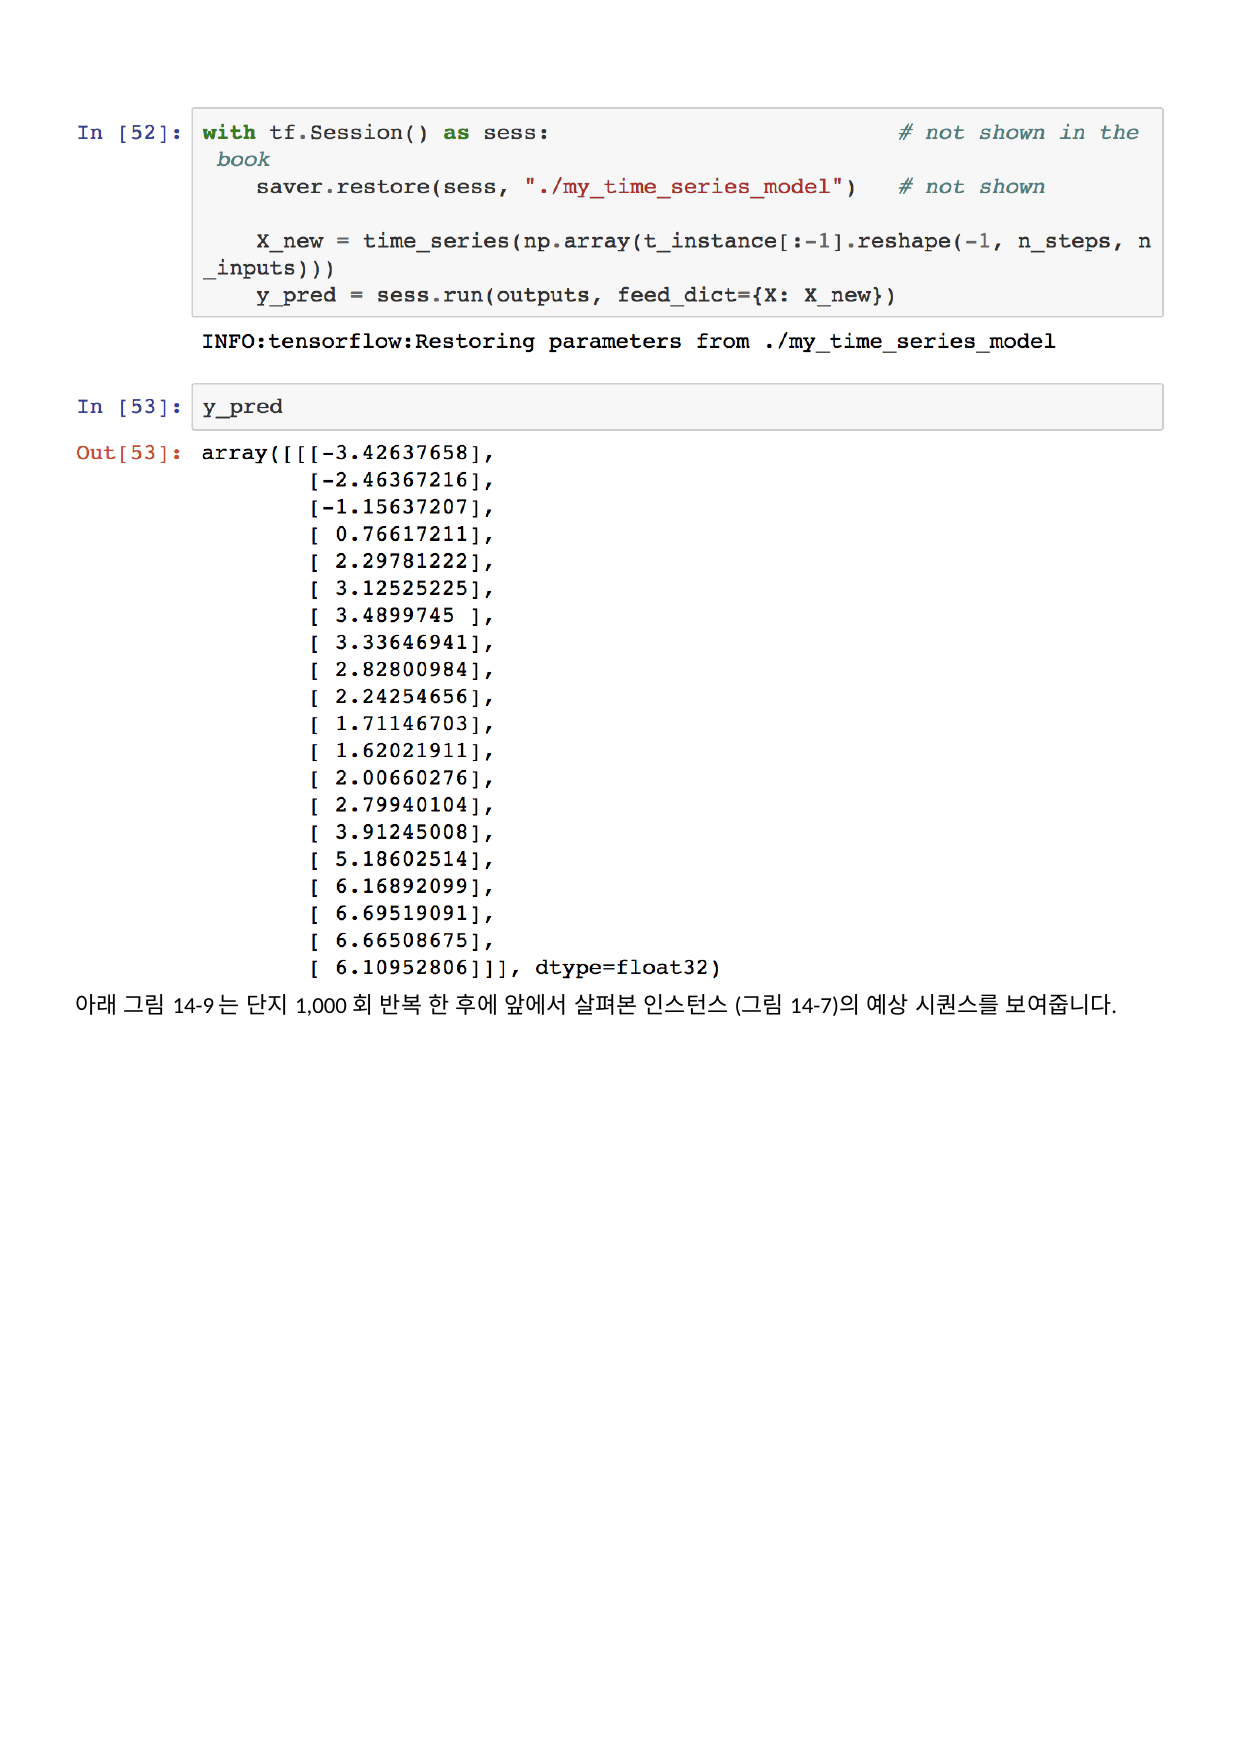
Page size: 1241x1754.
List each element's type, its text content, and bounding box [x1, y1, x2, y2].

picture [75, 103, 1165, 988]
text 아래 그림 14-9는 단지 1,000 회 반복 한 후에 앞에서 살펴본 인스턴스 (그림 14-7)의 예상 시퀀스를 보여줍니다. [75, 988, 1165, 1021]
